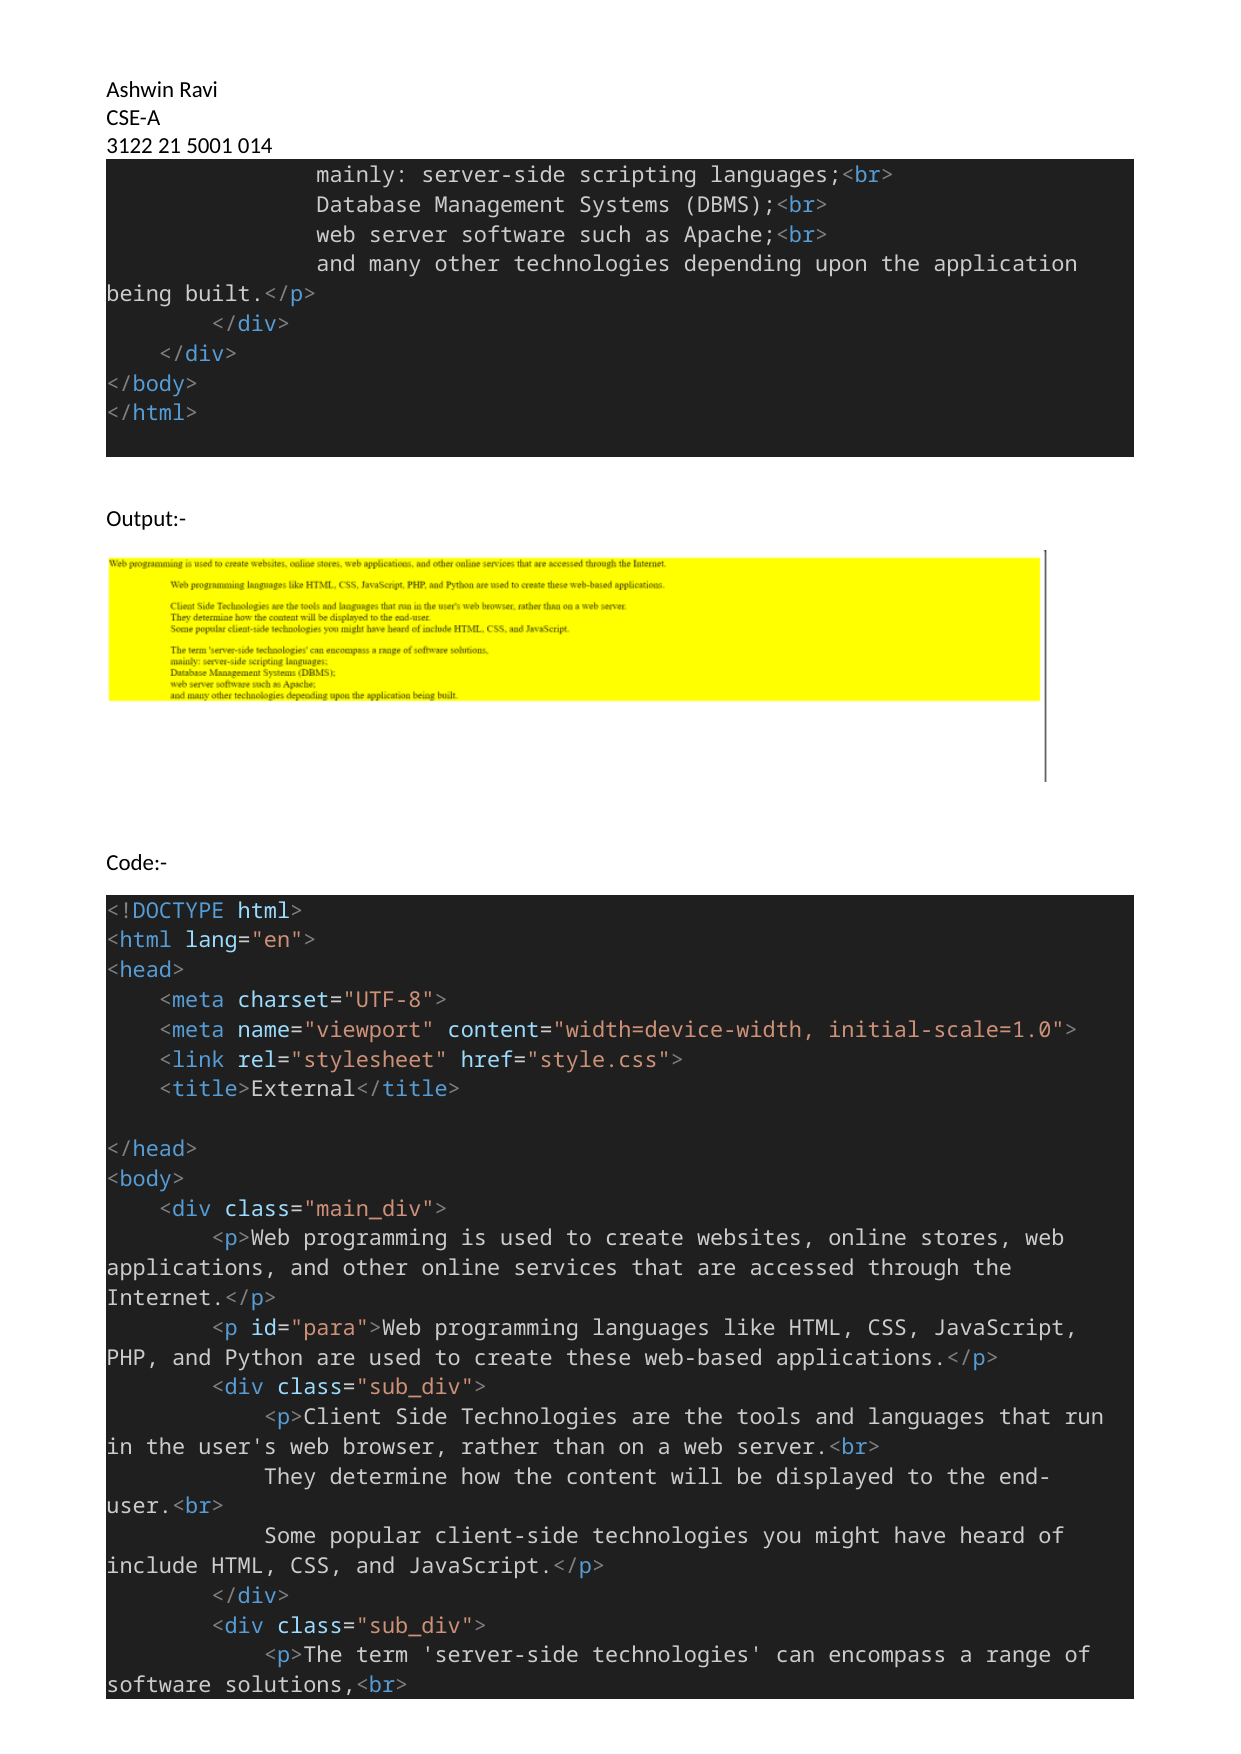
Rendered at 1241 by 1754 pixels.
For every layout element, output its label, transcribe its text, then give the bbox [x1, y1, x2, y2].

picture [106, 550, 1047, 782]
text </body> [106, 368, 1134, 397]
text </div> [106, 308, 1134, 338]
text <meta name="viewport" content="width=device-width, initial-scale=1.0"> [106, 1014, 1134, 1044]
text <div class="sub_div"> [106, 1371, 1134, 1401]
text Some popular client-side technologies you might have heard of include HTML, CSS, and JavaScript.</p> [106, 1520, 1134, 1580]
text Output:- [106, 504, 1134, 532]
text </head> [106, 1133, 1134, 1163]
text web server software such as Apache;<br> [106, 219, 1134, 248]
text <head> [106, 954, 1134, 984]
text <html lang="en"> [106, 924, 1134, 954]
text <meta charset="UTF-8"> [106, 984, 1134, 1014]
text <div class="main_div"> [106, 1193, 1134, 1222]
text <p>The term 'server-side technologies' can encompass a range of software solutions,<br> [106, 1639, 1134, 1699]
text <p>Web programming is used to create websites, online stores, web applications, and other online services that are accessed through the Internet.</p> [106, 1222, 1134, 1312]
text <!DOCTYPE html> [106, 895, 1134, 924]
text </div> [106, 1580, 1134, 1610]
text <div class="sub_div"> [106, 1610, 1134, 1639]
text Database Management Systems (DBMS);<br> [106, 189, 1134, 219]
text Code:- [106, 848, 1134, 876]
text <p>Client Side Technologies are the tools and languages that run in the user's web browser, rather than on a web server.<br> [106, 1401, 1134, 1461]
text </div> [106, 338, 1134, 368]
text <title>External</title> [106, 1073, 1134, 1103]
text <body> [106, 1163, 1134, 1193]
text and many other technologies depending upon the application being built.</p> [106, 248, 1134, 308]
text </html> [106, 397, 1134, 427]
text <p id="para">Web programming languages like HTML, CSS, JavaScript, PHP, and Python are used to create these web-based applications.</p> [106, 1312, 1134, 1371]
text They determine how the content will be displayed to the end-user.<br> [106, 1461, 1134, 1520]
text <link rel="stylesheet" href="style.css"> [106, 1044, 1134, 1073]
text mainly: server-side scripting languages;<br> [106, 159, 1134, 189]
